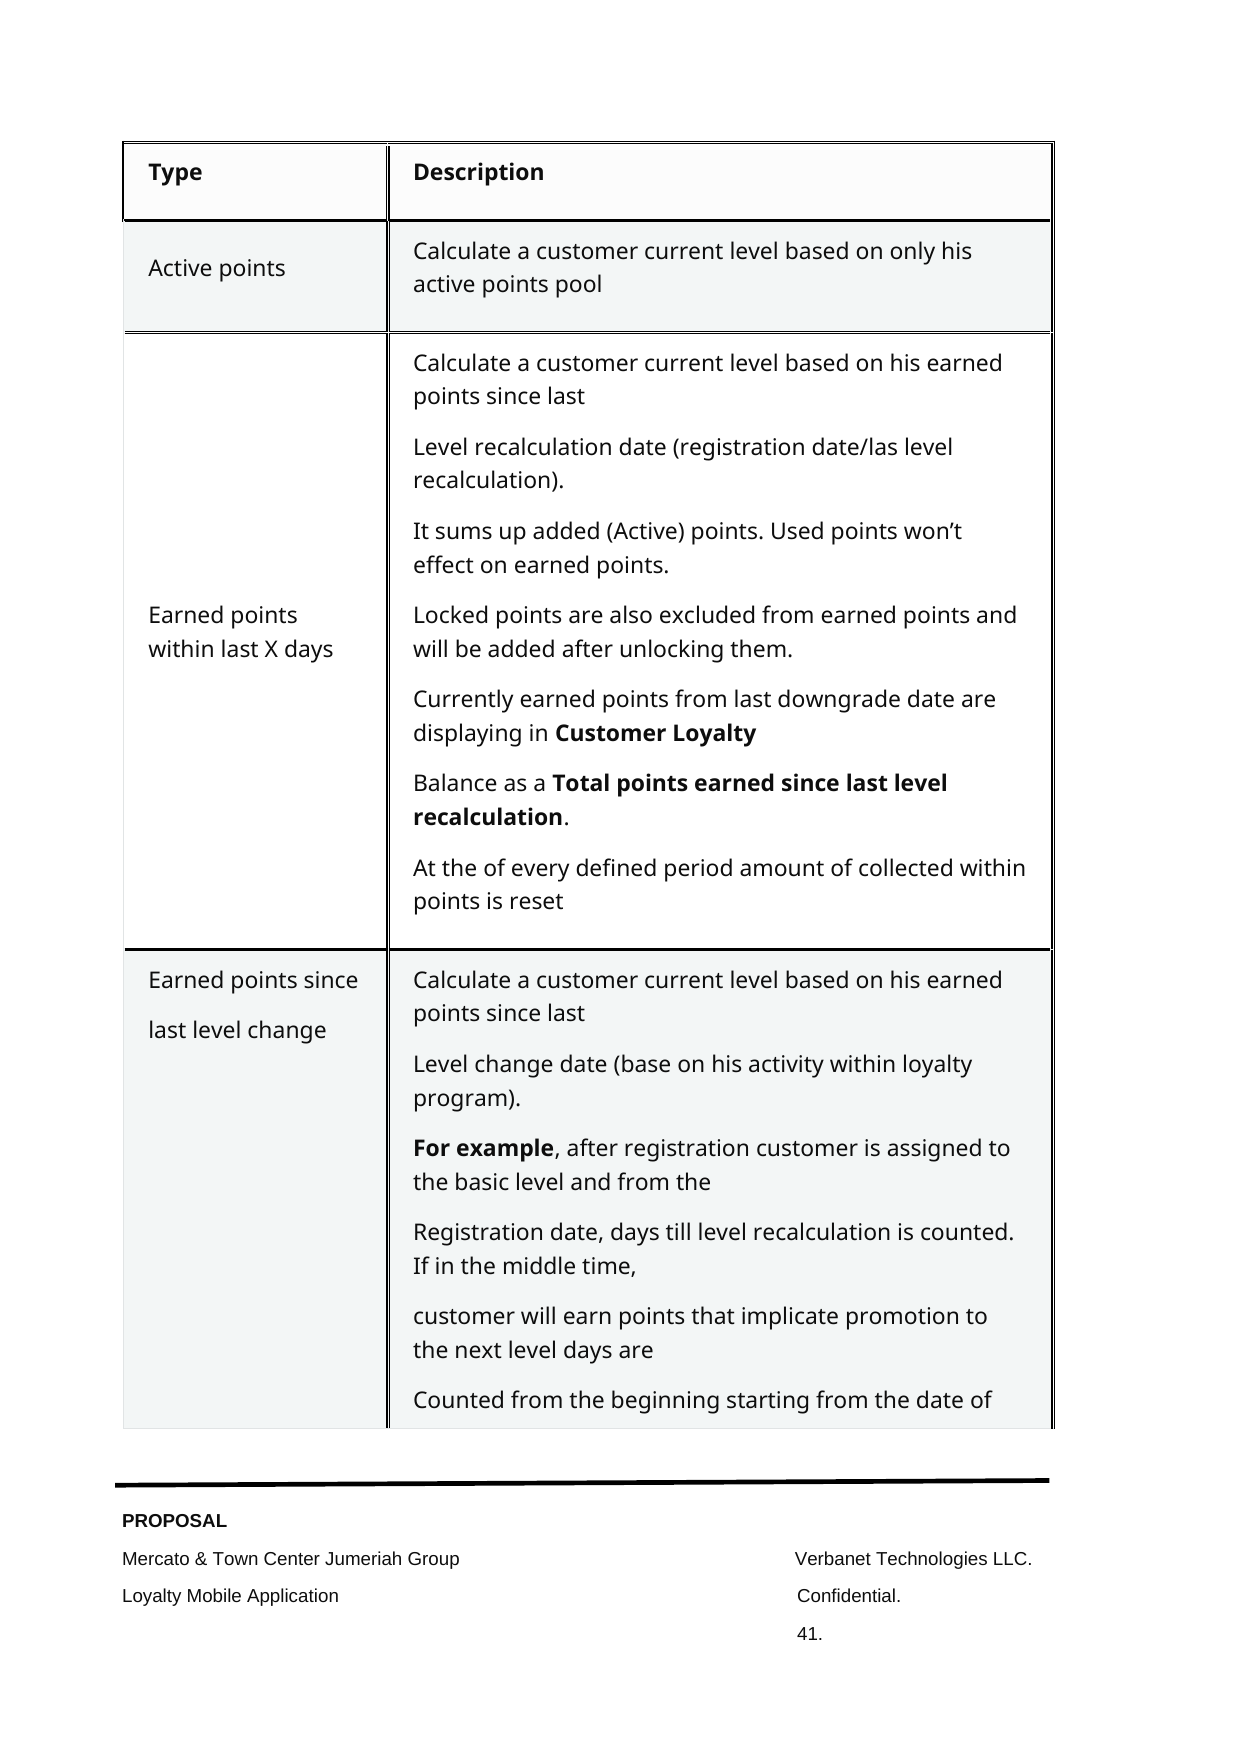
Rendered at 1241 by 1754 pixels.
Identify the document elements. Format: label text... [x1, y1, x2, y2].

table_cell Calculate a customer current level based on his earned points since last Level recalculation date (registration date/las level recalculation). It sums up added (Active) points. Used points won’t effect on earned points. Locked points are also excluded from earned points and will be added after unlocking them. Currently earned points from last downgrade date are displaying in Customer Loyalty Balance as a Total points earned since last level recalculation. At the of every defined period amount of collected within points is reset [388, 331, 1053, 948]
table_header Type [124, 142, 388, 219]
table_cell Earned points since last level change [124, 951, 386, 1428]
table_cell Earned points within last X days [124, 334, 386, 948]
table_header Description [388, 144, 1051, 219]
table_cell Calculate a customer current level based on only his active points pool [390, 219, 1051, 331]
table_cell Active points [124, 222, 386, 331]
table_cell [390, 948, 1053, 1428]
